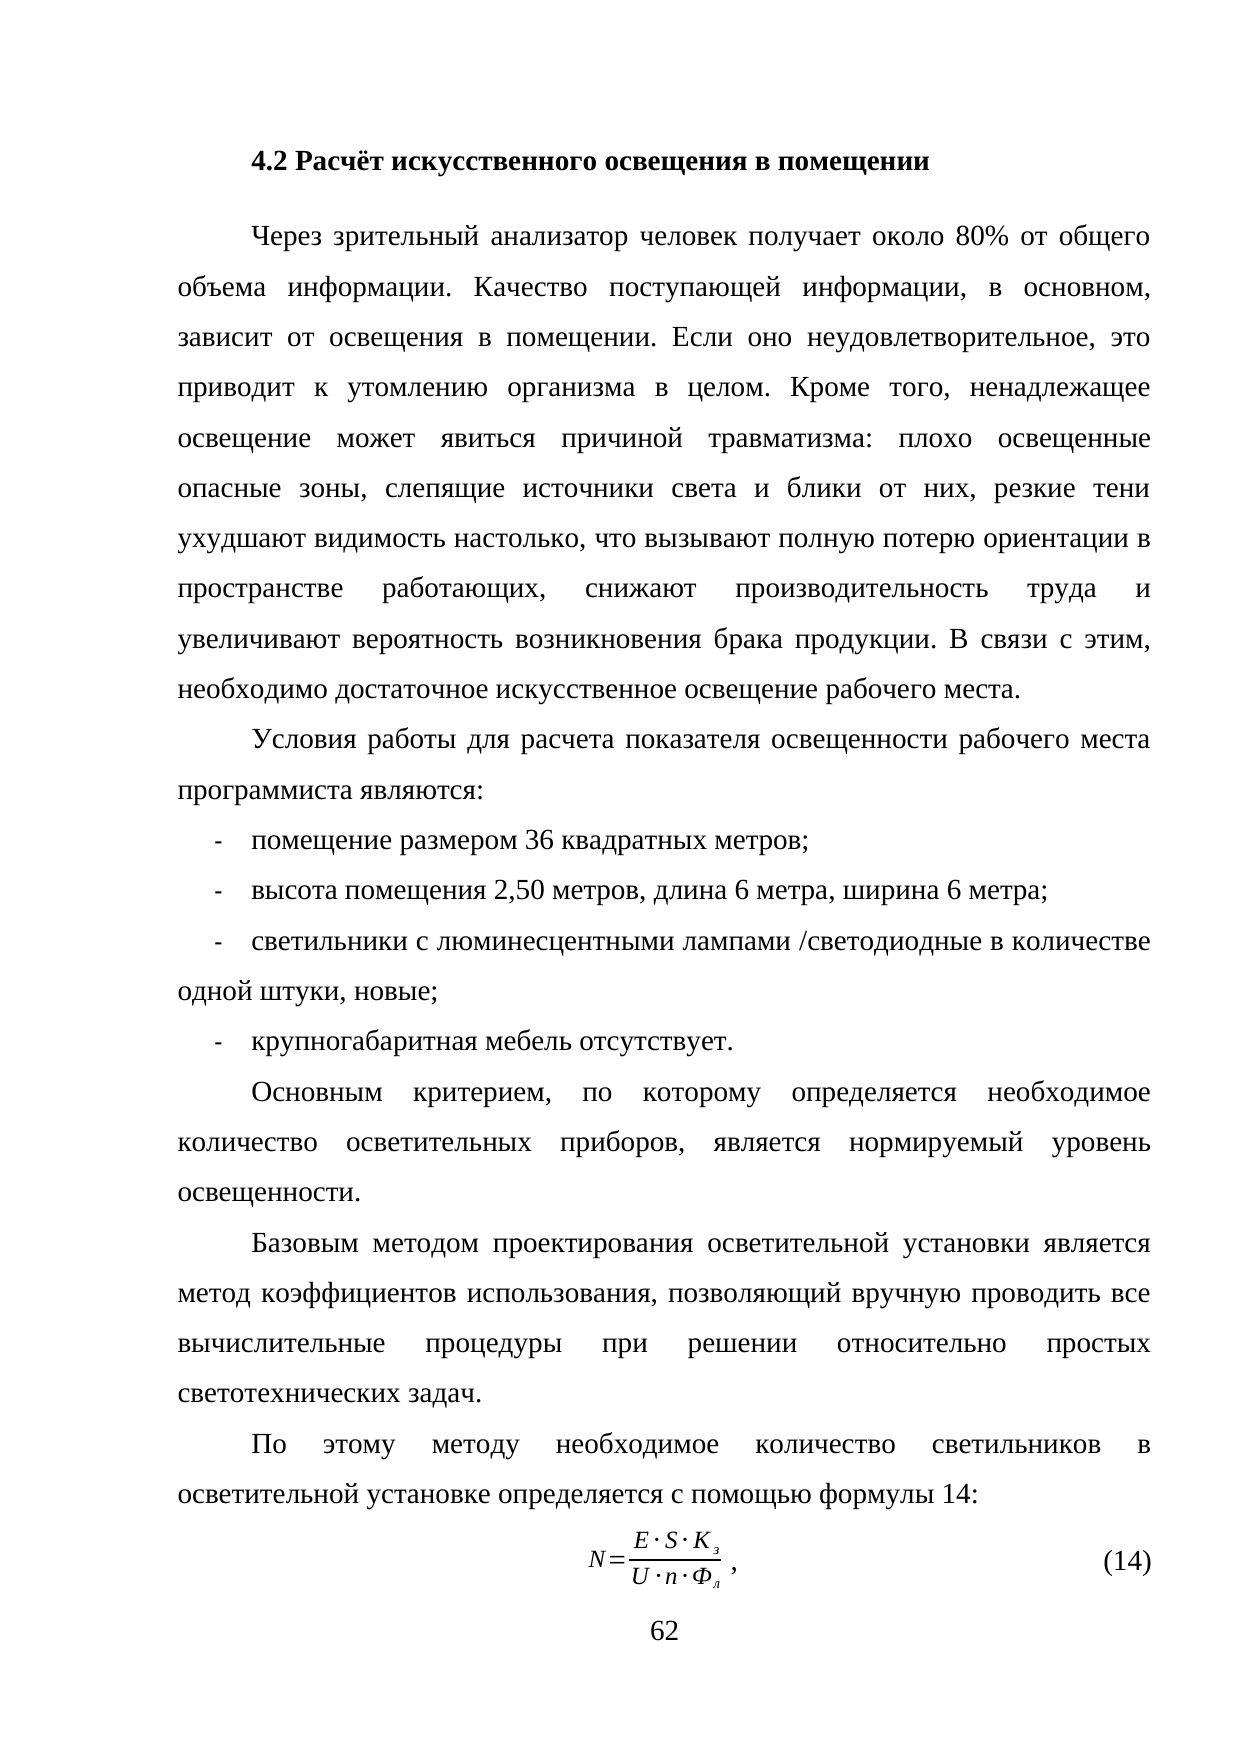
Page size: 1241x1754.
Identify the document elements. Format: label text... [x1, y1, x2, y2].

list светильники с люминесцентными лампами /светодиодные в количестве одной штуки, новые; [177, 923, 1152, 1007]
text Условия работы для расчета показателя освещенности рабочего места программиста являются: [177, 722, 1152, 805]
list высота помещения 2,50 метров, длина 6 метра, ширина 6 метра; [177, 872, 1152, 906]
text Основным критерием, по которому определяется необходимое количество осветительных приборов, является нормируемый уровень освещенности. [177, 1074, 1152, 1208]
list крупногабаритная мебель отсутствует. [177, 1023, 1152, 1057]
text , (14) [177, 1527, 1152, 1593]
text Базовым методом проектирования осветительной установки является метод коэффициентов использования, позволяющий вручную проводить все вычислительные процедуры при решении относительно простых светотехнических задач. [177, 1225, 1152, 1409]
list помещение размером 36 квадратных метров; [177, 822, 1152, 856]
text Через зрительный анализатор человек получает около 80% от общего объема информации. Качество поступающей информации, в основном, зависит от освещения в помещении. Если оно неудовлетворительное, это приводит к утомлению организма в целом. Кроме того, ненадлежащее освещение может явиться причиной травматизма: плохо освещенные опасные зоны, слепящие источники света и блики от них, резкие тени ухудшают видимость настолько, что вызывают полную потерю ориентации в пространстве работающих, снижают производительность труда и увеличивают вероятность возникновения брака продукции. В связи с этим, необходимо достаточное искусственное освещение рабочего места. [177, 218, 1152, 705]
subtitle 4.2 Расчёт искусственного освещения в помещении [177, 143, 1152, 177]
text По этому методу необходимое количество светильников в осветительной установке определяется с помощью формулы 14: [177, 1426, 1152, 1510]
